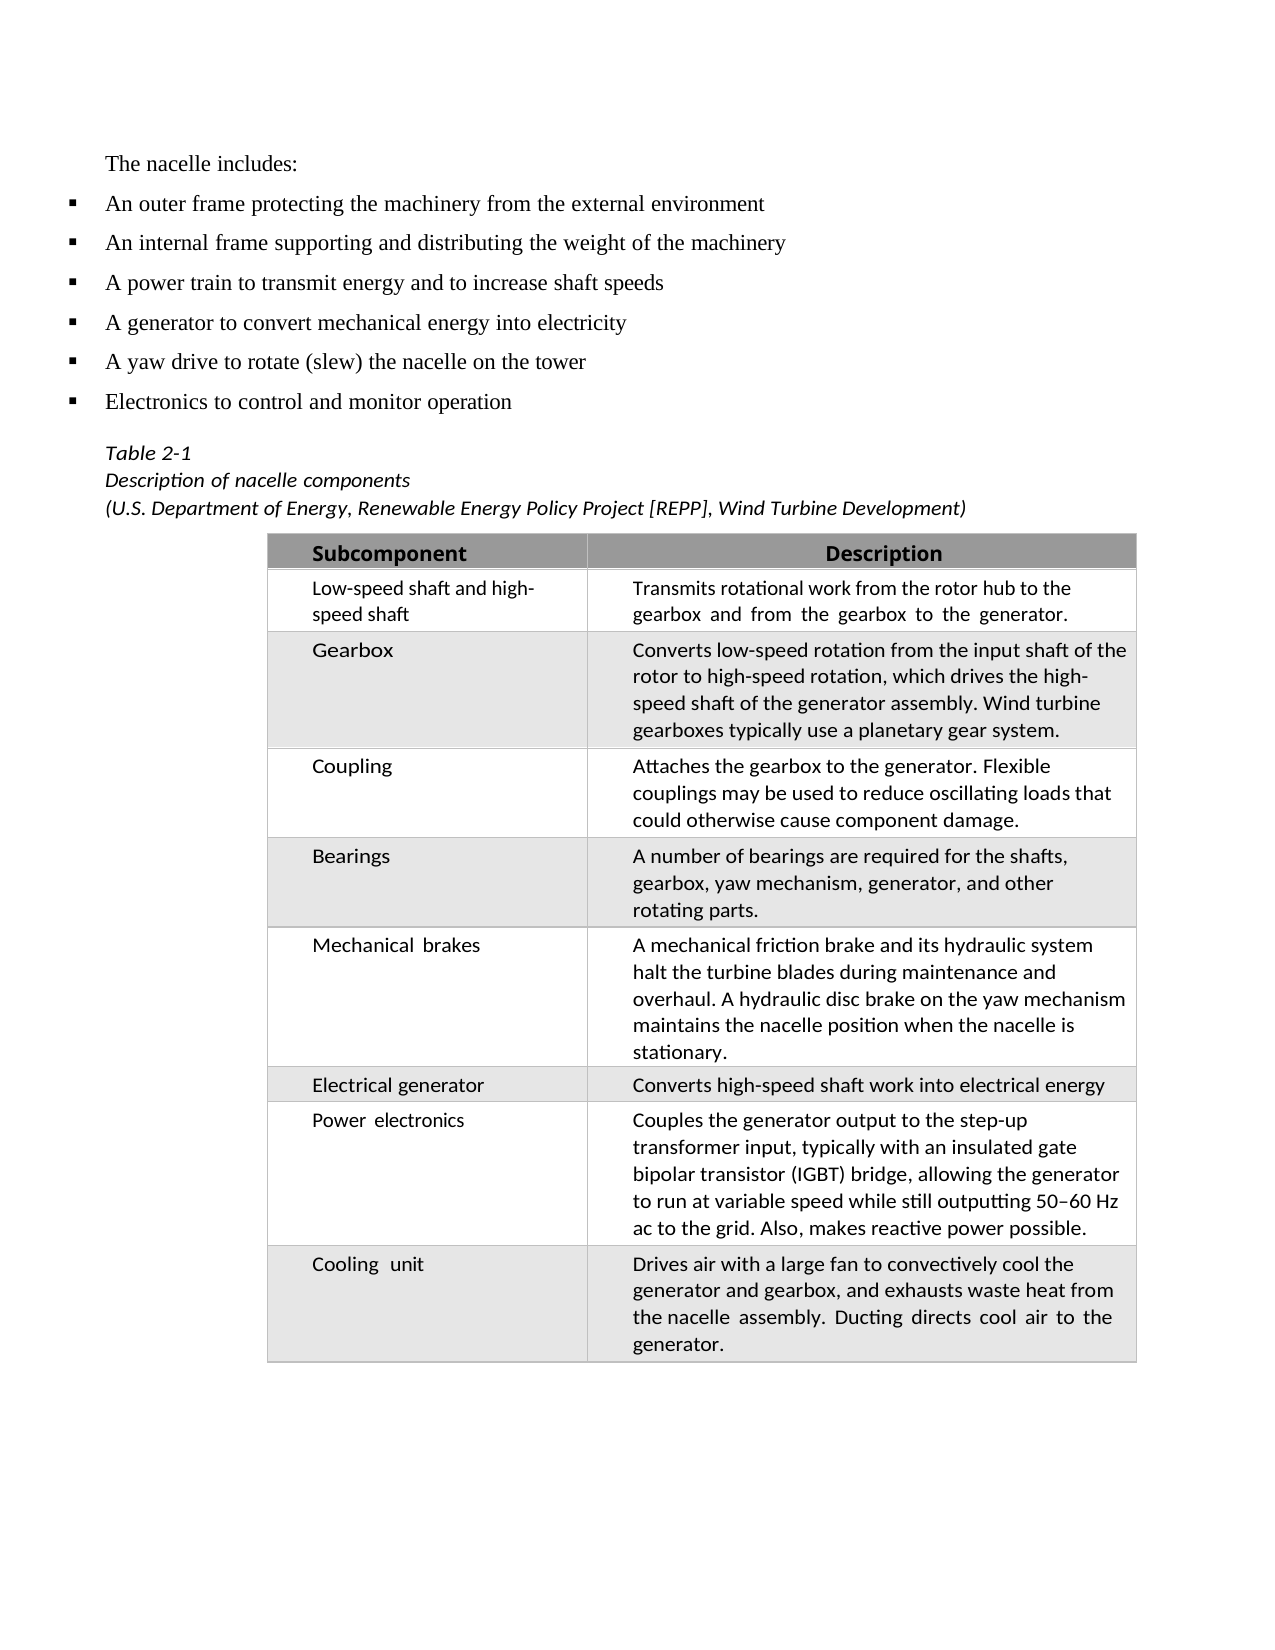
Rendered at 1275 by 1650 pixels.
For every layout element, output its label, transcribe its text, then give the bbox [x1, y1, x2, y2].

text Description of nacelle components [105, 468, 1173, 493]
list Electronics to control and monitor operation [67, 388, 1173, 414]
table_header Subcomponent [268, 534, 587, 568]
list A power train to transmit energy and to increase shaft speeds [67, 269, 1173, 295]
table_cell Transmits rotational work from the rotor hub to the gearbox and from the gearbox to the generator. [588, 570, 1136, 631]
list An outer frame protecting the machinery from the external environment [67, 190, 1173, 216]
text The nacelle includes: [105, 150, 1173, 177]
table_cell Power electronics [268, 1102, 587, 1245]
table_header Description [588, 534, 1136, 568]
table_cell A number of bearings are required for the shafts, gearbox, yaw mechanism, generator, and other rotating parts. [588, 838, 1136, 926]
table_cell Converts high-speed shaft work into electrical energy [588, 1067, 1136, 1101]
table_cell Low-speed shaft and high-speed shaft [268, 570, 587, 631]
list A yaw drive to rotate (slew) the nacelle on the tower [67, 348, 1173, 374]
table_cell Cooling unit [268, 1246, 587, 1361]
table_cell Mechanical brakes [268, 928, 587, 1066]
table_cell Coupling [268, 749, 587, 837]
text Table 2-1 [105, 441, 1173, 466]
table_cell Electrical generator [268, 1067, 587, 1101]
table_cell Bearings [268, 838, 587, 926]
table_cell Drives air with a large fan to convectively cool the generator and gearbox, and exhausts waste heat from the nacelle assembly. Ducting directs cool air to the generator. [588, 1246, 1136, 1361]
text (U.S. Department of Energy, Renewable Energy Policy Project [REPP], Wind Turbine Development) [105, 495, 1098, 520]
table_cell Couples the generator output to the step-up transformer input, typically with an insulated gate bipolar transistor (IGBT) bridge, allowing the generator to run at variable speed while still outputting 50–60 Hz ac to the grid. Also, makes reactive power possible. [588, 1102, 1136, 1245]
list A generator to convert mechanical energy into electricity [67, 308, 1173, 335]
table_cell Attaches the gearbox to the generator. Flexible couplings may be used to reduce oscillating loads that could otherwise cause component damage. [588, 749, 1136, 837]
table_cell Gearbox [268, 632, 587, 747]
table_cell Converts low-speed rotation from the input shaft of the rotor to high-speed rotation, which drives the high-speed shaft of the generator assembly. Wind turbine gearboxes typically use a planetary gear system. [588, 632, 1136, 747]
list An internal frame supporting and distributing the weight of the machinery [67, 229, 1173, 256]
table_cell A mechanical friction brake and its hydraulic system halt the turbine blades during maintenance and overhaul. A hydraulic disc brake on the yaw mechanism maintains the nacelle position when the nacelle is stationary. [588, 928, 1136, 1066]
